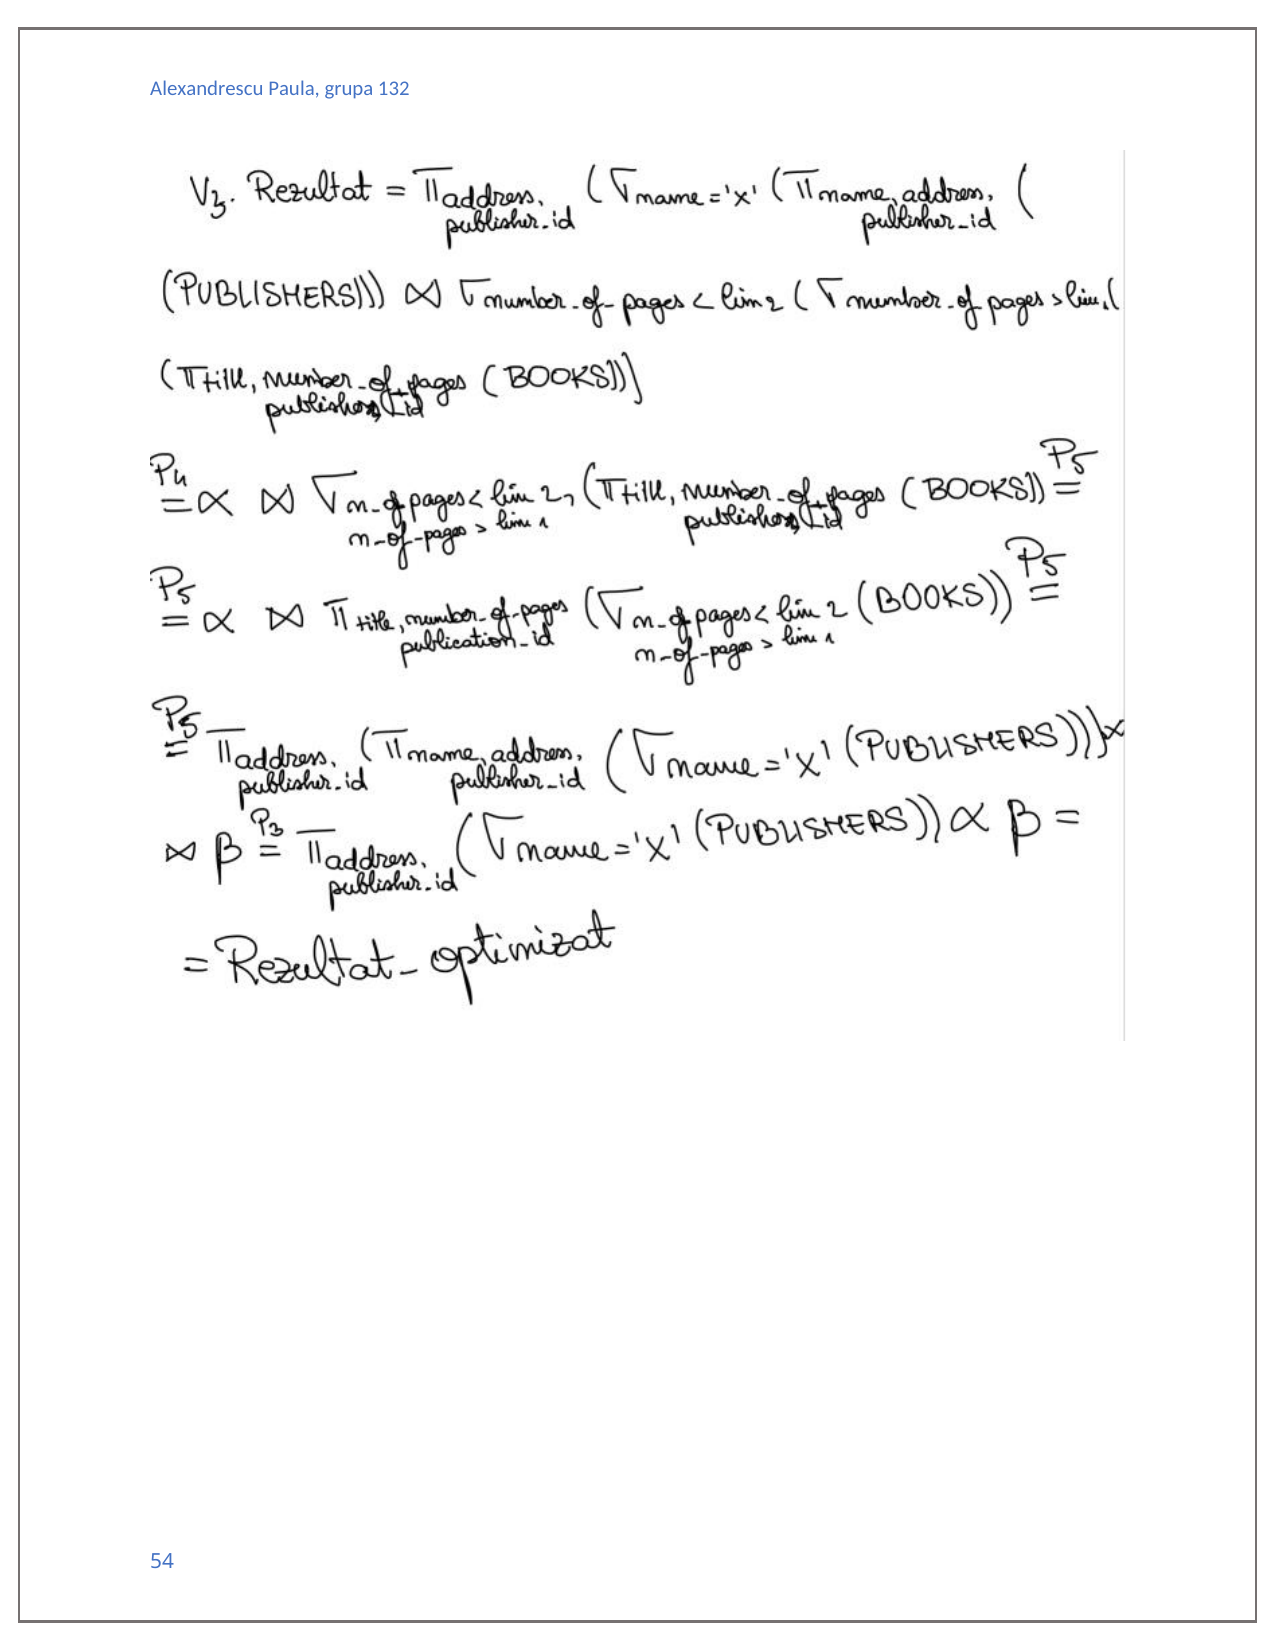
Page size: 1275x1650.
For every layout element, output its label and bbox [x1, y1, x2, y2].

picture [150, 150, 1125, 1041]
